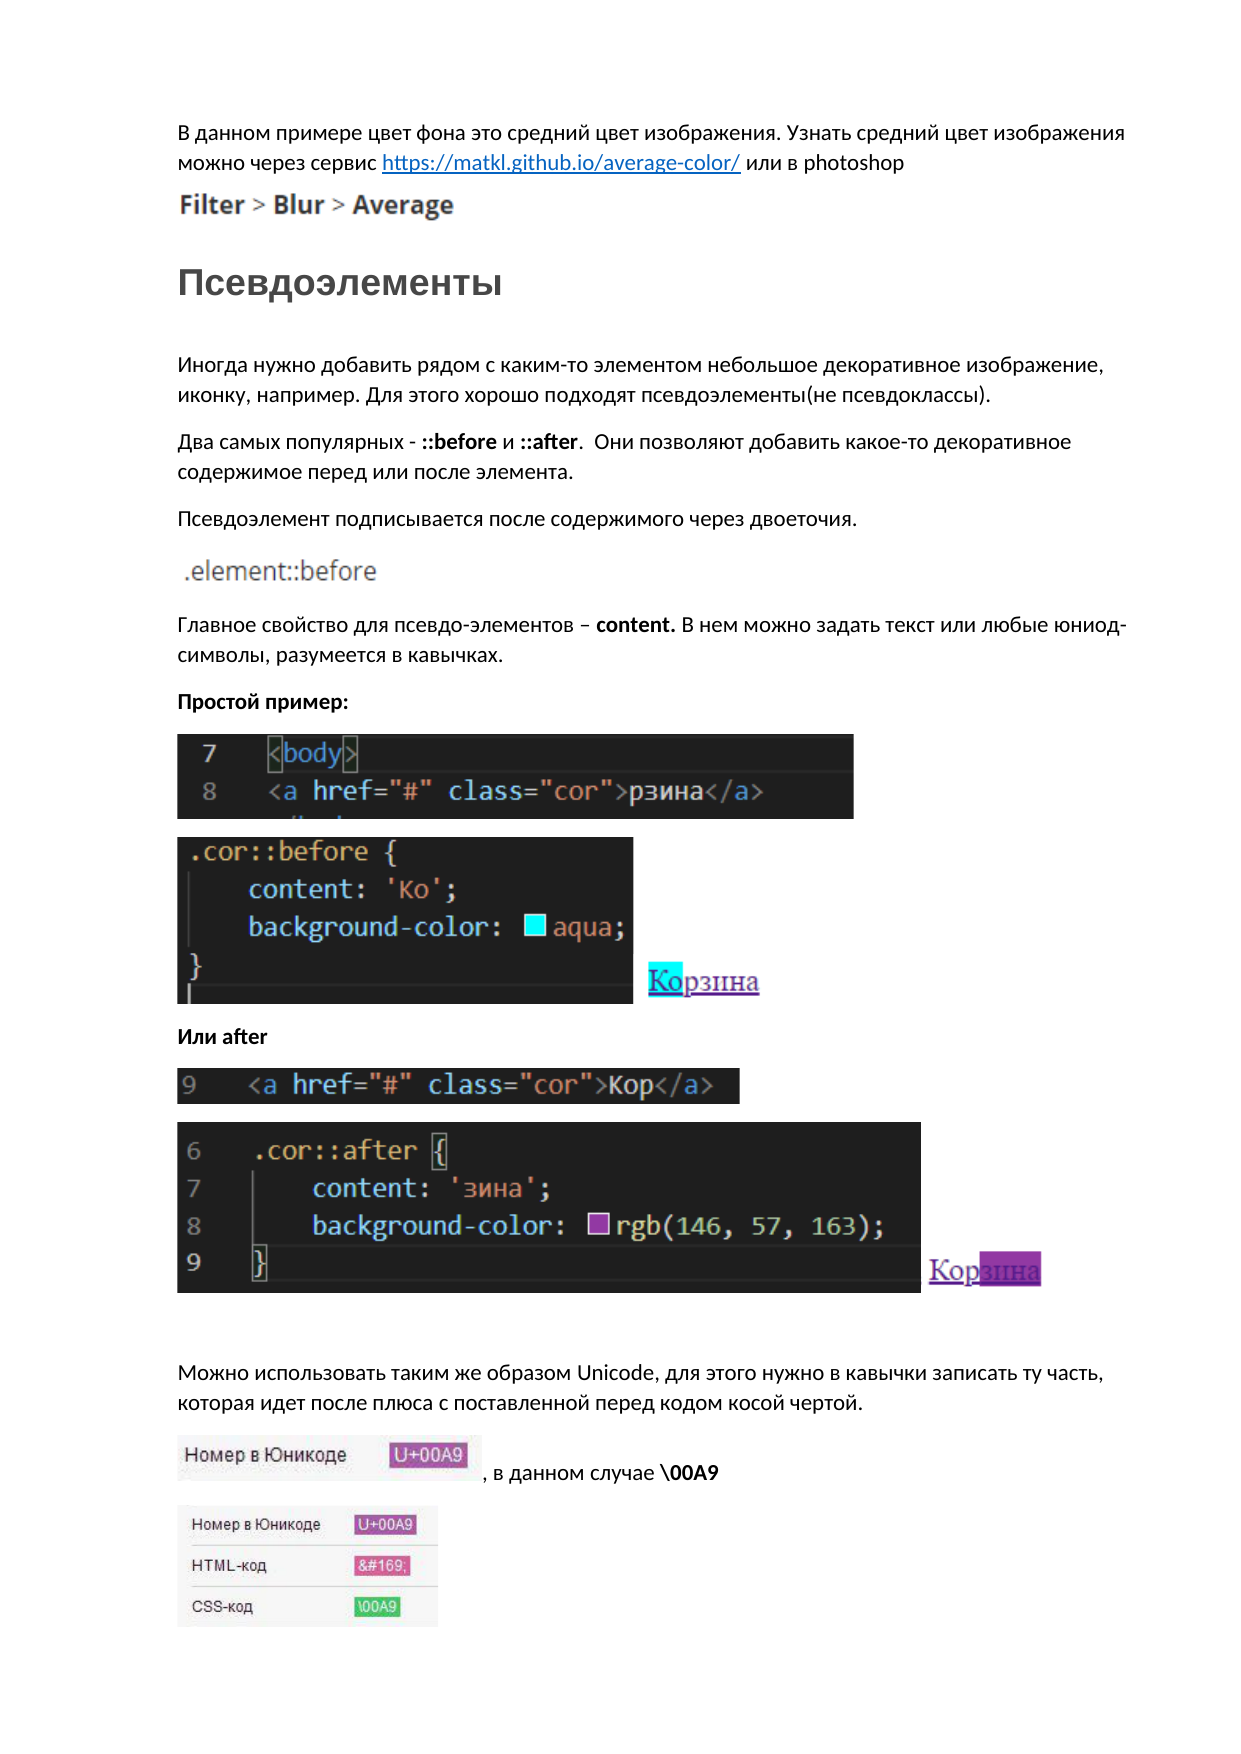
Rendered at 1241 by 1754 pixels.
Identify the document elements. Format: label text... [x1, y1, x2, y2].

text Простой пример: [177, 687, 1152, 716]
text Можно использовать таким же образом Unicode, для этого нужно в кавычки записать ту часть, которая идет после плюса c поставленной перед кодом косой чертой. [177, 1358, 1152, 1416]
text Иногда нужно добавить рядом с каким-то элементом небольшое декоративное изображение, иконку, например. Для этого хорошо подходят псевдоэлементы(не псевдоклассы). [177, 350, 1152, 408]
picture [177, 1505, 439, 1627]
text Два самых популярных - ::before и ::after. Они позволяют добавить какое-то декоративное содержимое перед или после элемента. [177, 427, 1152, 485]
picture [177, 551, 382, 592]
text Или after [177, 1022, 1152, 1050]
text В данном примере цвет фона это средний цвет изображения. Узнать средний цвет изображения можно через сервис https://matkl.github.io/average-color/ или в photoshop [177, 118, 1152, 241]
picture [177, 734, 854, 819]
picture [177, 1435, 482, 1481]
subtitle Псевдоэлементы [177, 260, 1152, 303]
picture [177, 178, 457, 241]
text Псевдоэлемент подписывается после содержимого через двоеточия. [177, 504, 1152, 532]
picture [177, 837, 782, 1004]
picture [177, 1122, 1054, 1293]
text Главное свойство для псевдо-элементов – content. В нем можно задать текст или любые юниод-символы, разумеется в кавычках. [177, 610, 1152, 669]
picture [177, 1068, 740, 1104]
